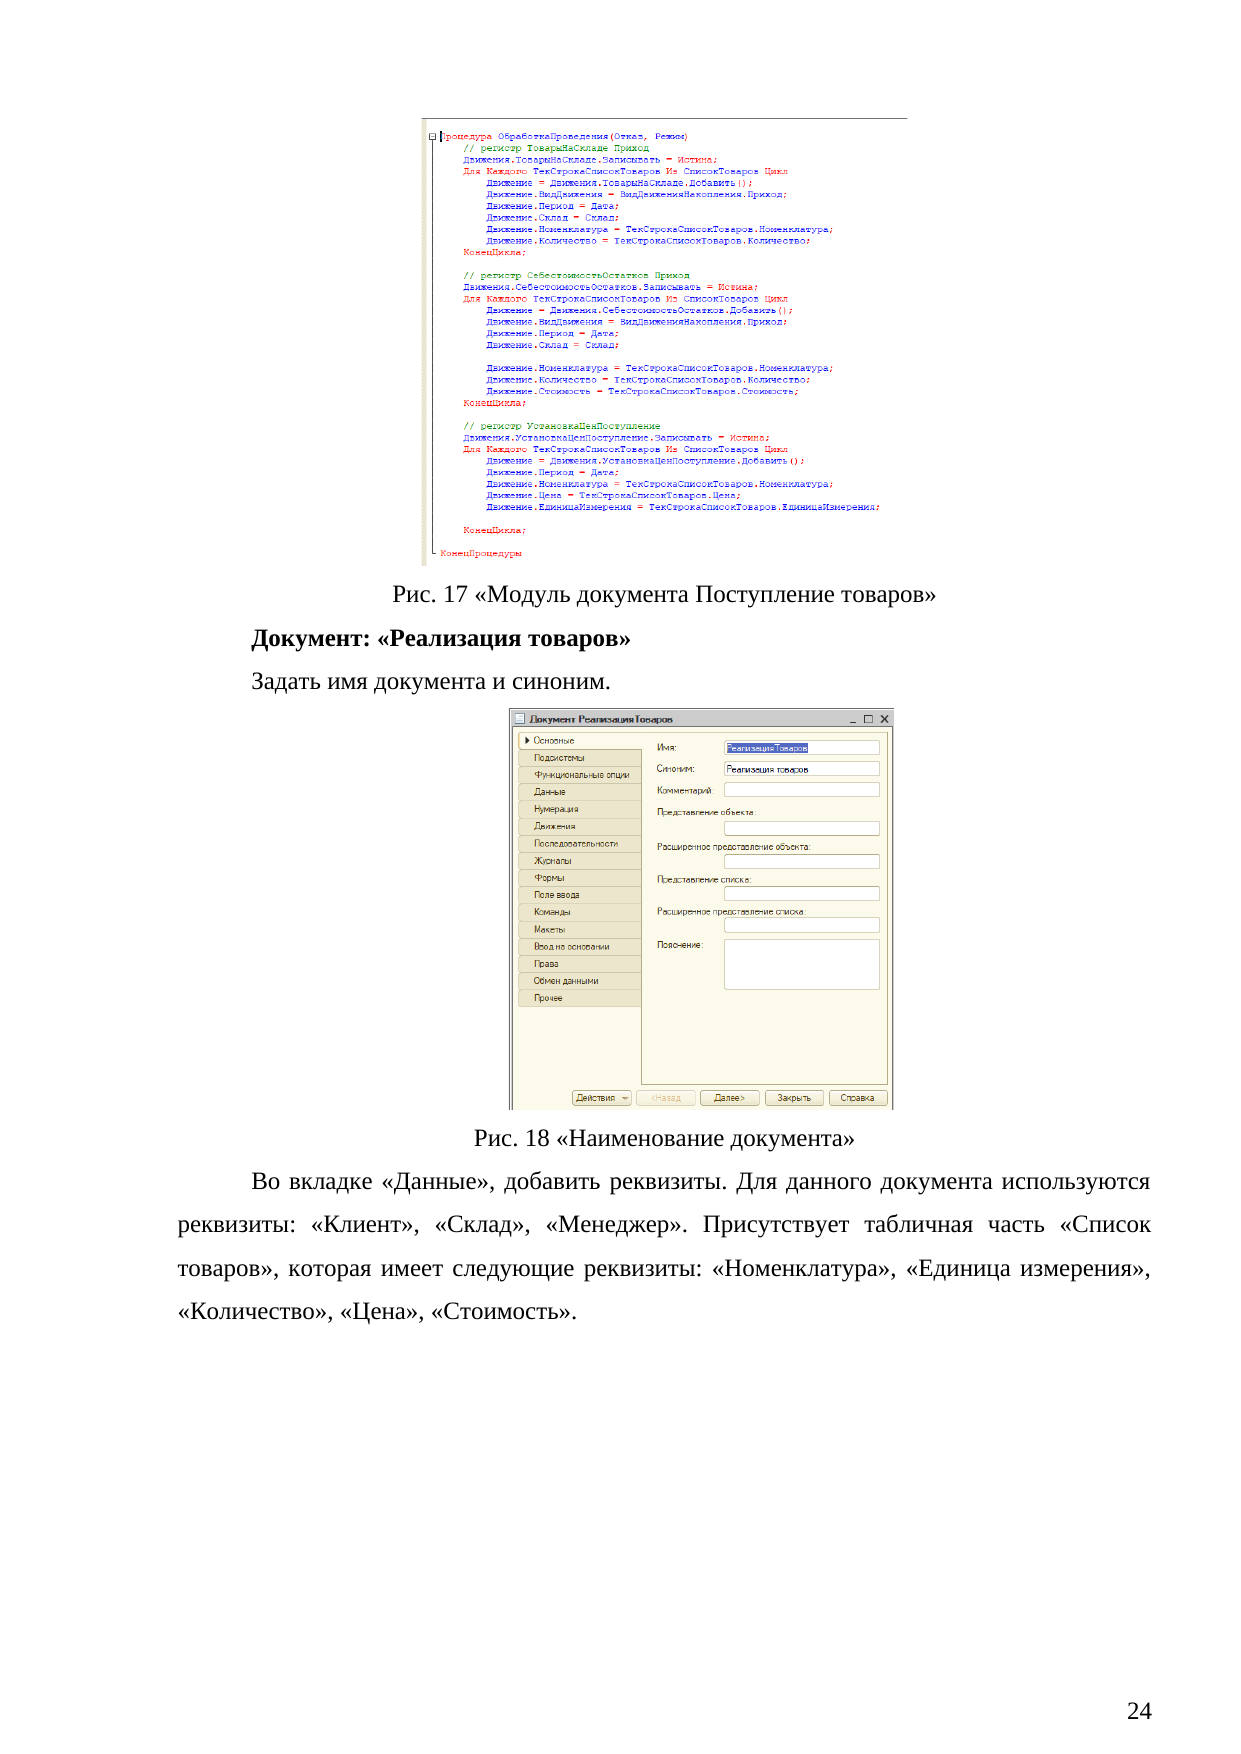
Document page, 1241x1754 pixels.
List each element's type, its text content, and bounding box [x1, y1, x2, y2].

text Документ: «Реализация товаров» [177, 623, 1152, 651]
text Задать имя документа и синоним. [177, 666, 1152, 694]
picture [421, 118, 908, 566]
picture [508, 708, 894, 1110]
text Рис. 17 «Модуль документа Поступление товаров» [177, 579, 1152, 608]
text Во вкладке «Данные», добавить реквизиты. Для данного документа используются реквизиты: «Клиент», «Склад», «Менеджер». Присутствует табличная часть «Список товаров», которая имеет следующие реквизиты: «Номенклатура», «Единица измерения», «Количество», «Цена», «Стоимость». [177, 1166, 1152, 1324]
text Рис. 18 «Наименование документа» [177, 1123, 1152, 1152]
